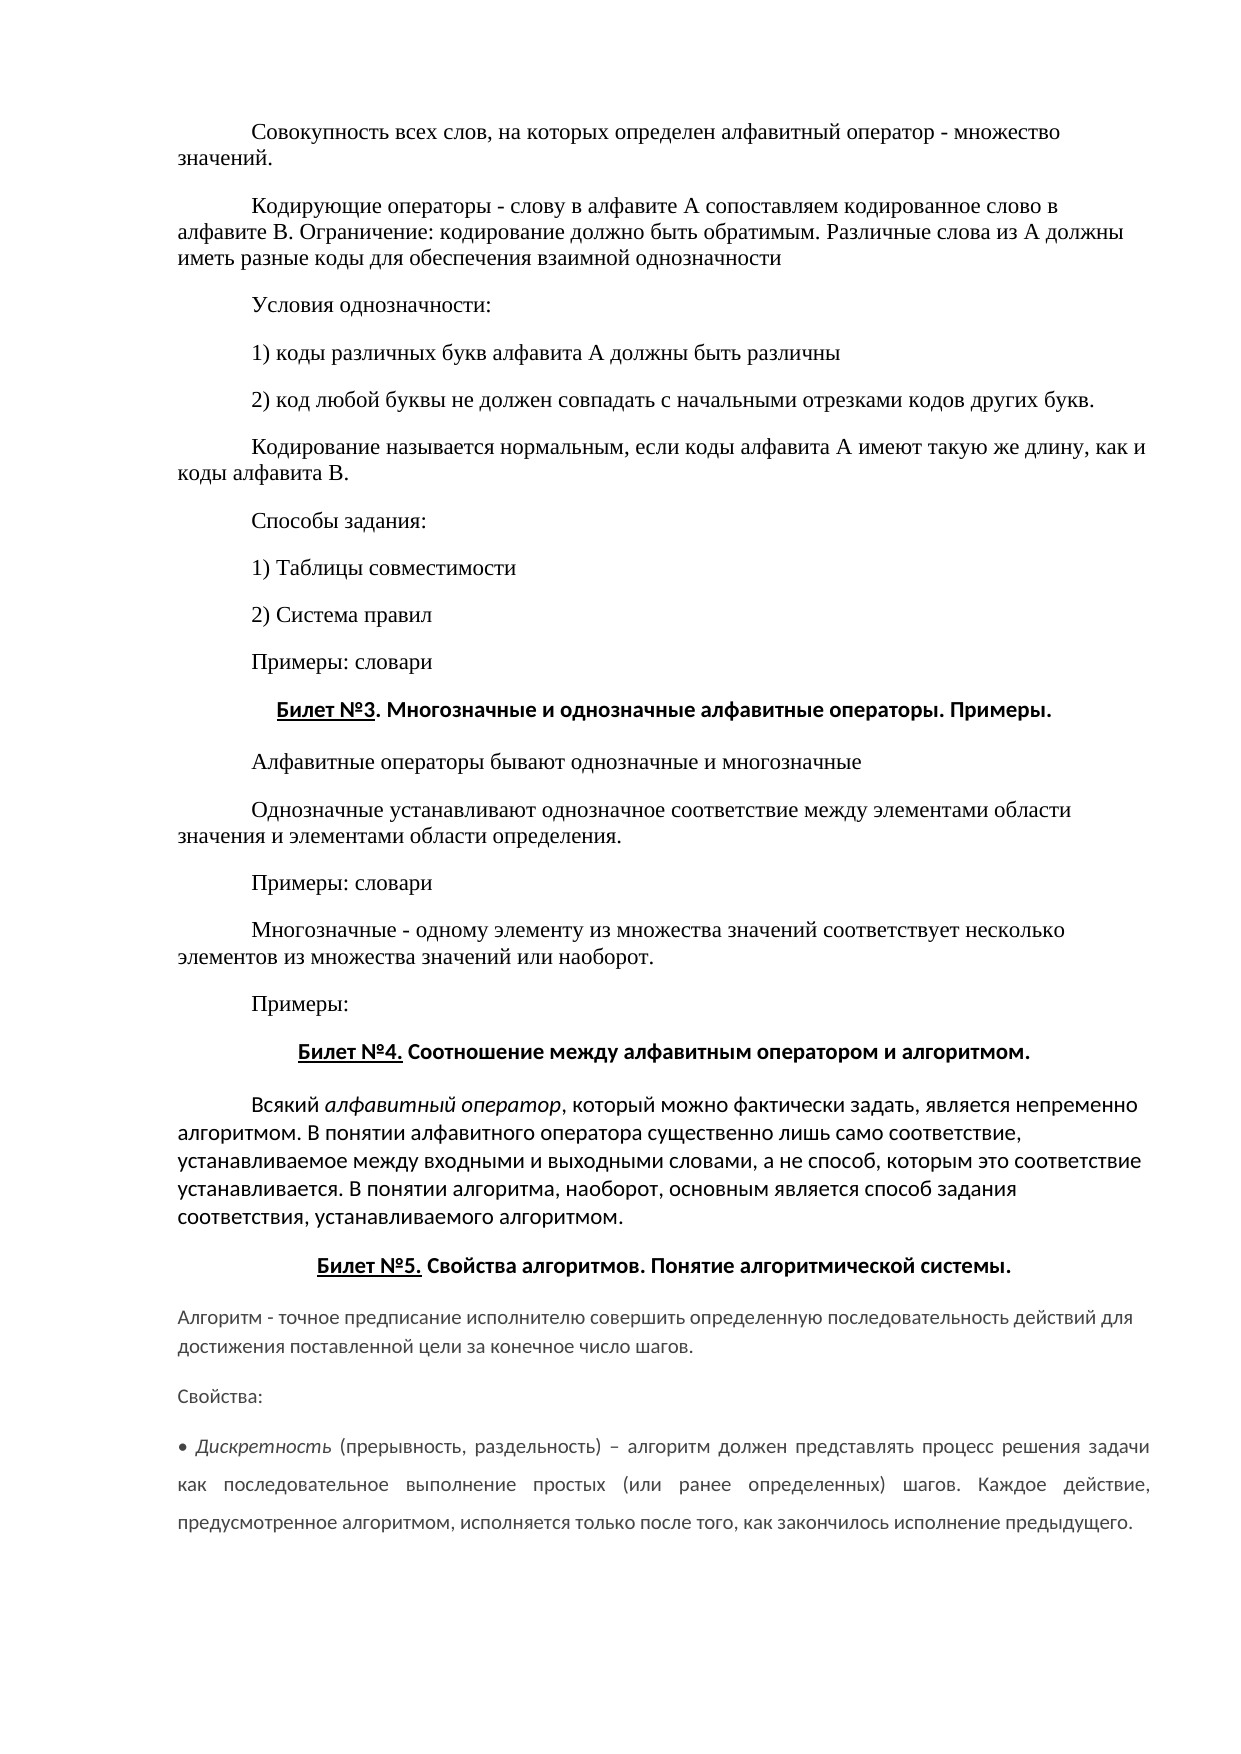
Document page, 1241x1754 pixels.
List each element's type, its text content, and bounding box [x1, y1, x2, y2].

text Алгоритм - точное предписание исполнителю совершить определенную последовательность действий для достижения поставленной цели за конечное число шагов. [177, 1304, 1152, 1359]
text Примеры: словари [177, 648, 1152, 674]
text Однозначные устанавливают однозначное соответствие между элементами области значения и элементами области определения. [177, 796, 1152, 848]
text Совокупность всех слов, на которых определен алфавитный оператор - множество значений. [177, 118, 1152, 171]
text Условия однозначности: [177, 292, 1152, 318]
text Примеры: словари [177, 869, 1152, 896]
text 1) коды различных букв алфавита А должны быть различны [177, 339, 1152, 365]
text Способы задания: [177, 507, 1152, 533]
text Всякий алфавитный оператор, который можно фактически задать, является непременно алгоритмом. В понятии алфавитного оператора существенно лишь само соответствие, устанавливаемое между входными и выходными словами, а не способ, которым это соответствие устанавливается. В понятии алгоритма, наоборот, основным является способ задания соответствия, устанавливаемого алгоритмом. [177, 1090, 1152, 1230]
text Билет №3. Многозначные и однозначные алфавитные операторы. Примеры. [177, 695, 1152, 723]
text • Дискретность (прерывность, раздельность) – алгоритм должен представлять процесс решения задачи как последовательное выполнение простых (или ранее определенных) шагов. Каждое действие, предусмотренное алгоритмом, исполняется только после того, как закончилось исполнение предыдущего. [177, 1433, 1152, 1535]
text Многозначные - одному элементу из множества значений соответствует несколько элементов из множества значений или наоборот. [177, 916, 1152, 969]
text Алфавитные операторы бывают однозначные и многозначные [177, 748, 1152, 775]
text 1) Таблицы совместимости [177, 554, 1152, 580]
text Кодирование называется нормальным, если коды алфавита А имеют такую же длину, как и коды алфавита В. [177, 433, 1152, 486]
text Билет №5. Свойства алгоритмов. Понятие алгоритмической системы. [177, 1251, 1152, 1279]
text 2) Система правил [177, 601, 1152, 627]
text Примеры: [177, 990, 1152, 1016]
text Билет №4. Соотношение между алфавитным оператором и алгоритмом. [177, 1037, 1152, 1065]
text 2) код любой буквы не должен совпадать с начальными отрезками кодов других букв. [177, 386, 1152, 412]
text Свойства: [177, 1383, 1152, 1409]
text Кодирующие операторы - слову в алфавите А сопоставляем кодированное слово в алфавите В. Ограничение: кодирование должно быть обратимым. Различные слова из А должны иметь разные коды для обеспечения взаимной однозначности [177, 192, 1152, 271]
